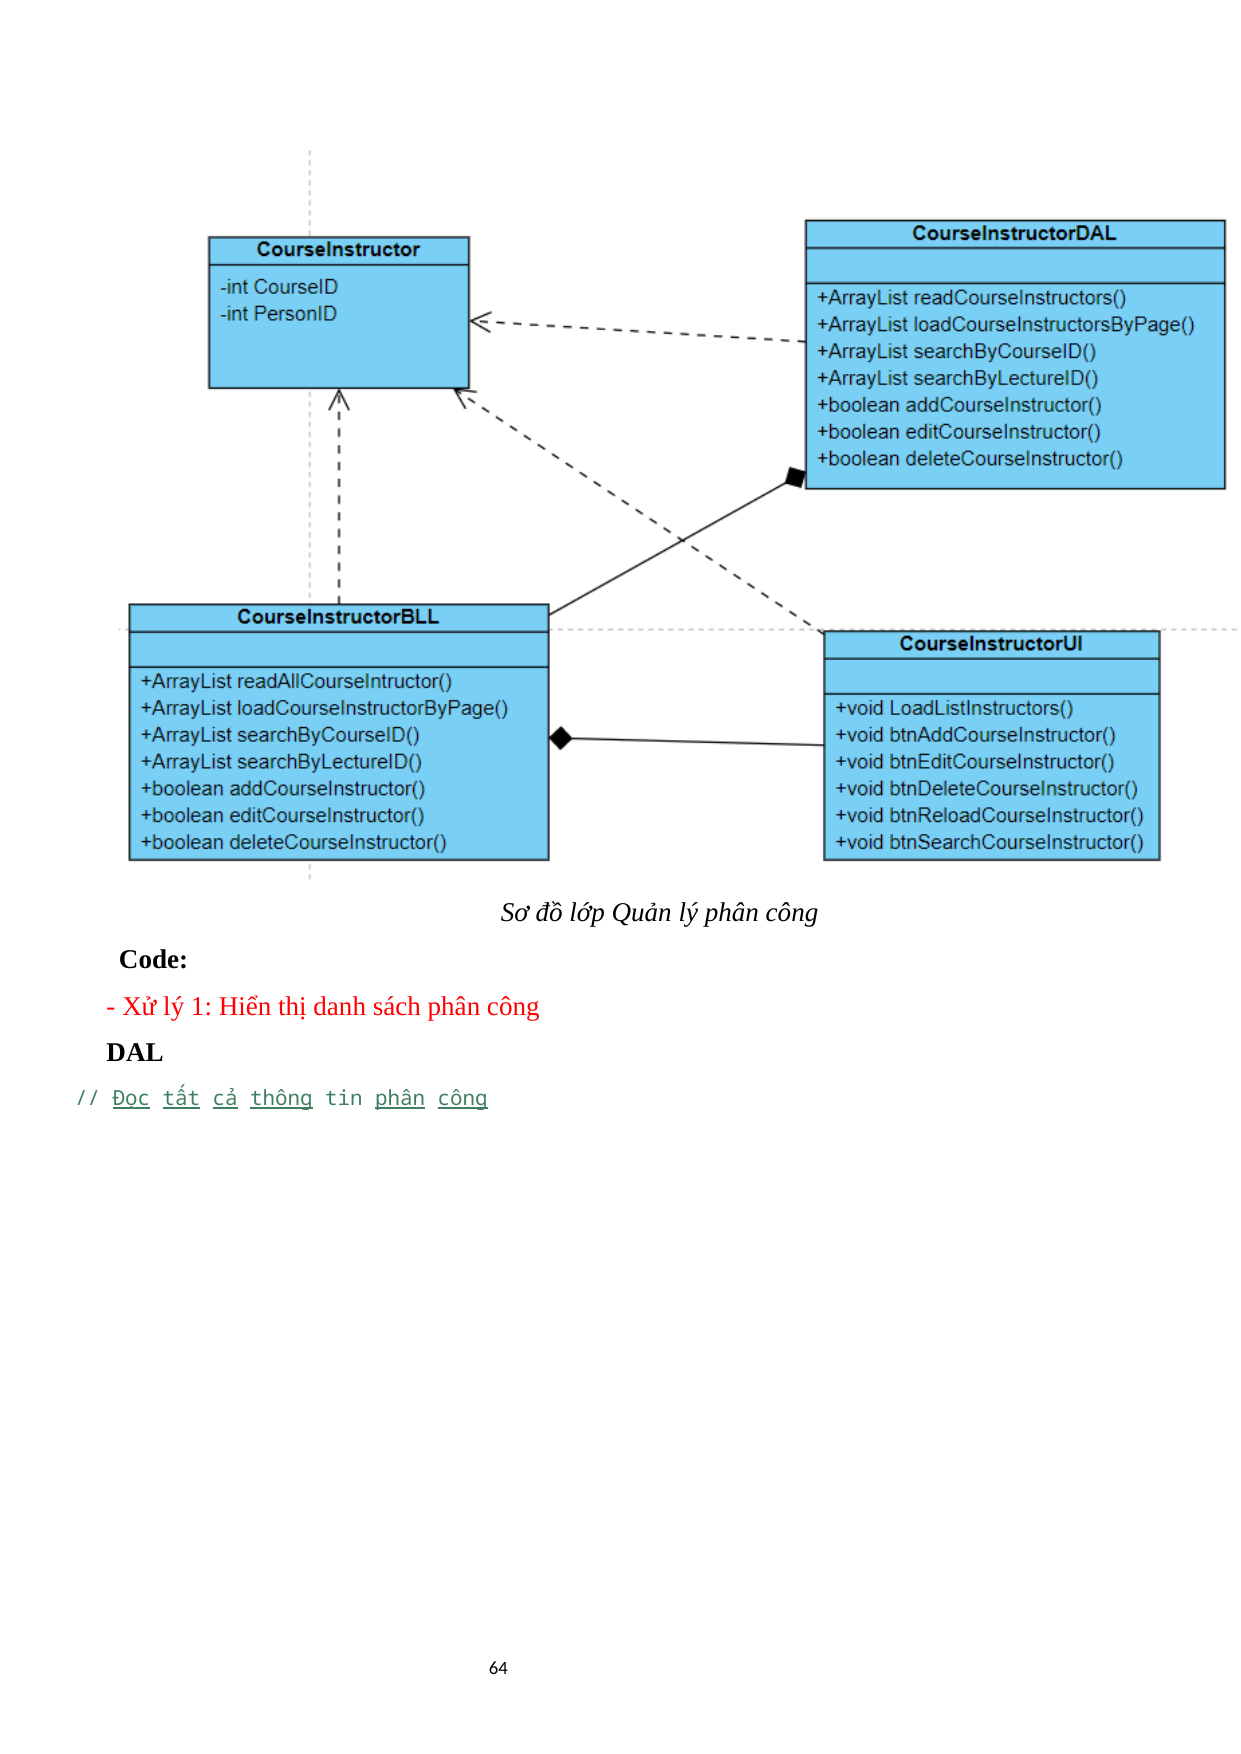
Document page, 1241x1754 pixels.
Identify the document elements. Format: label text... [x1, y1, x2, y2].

text Code: [119, 943, 1203, 974]
picture [118, 150, 1241, 884]
text Sơ đồ lớp Quản lý phân công [119, 897, 1203, 928]
text DAL [106, 1037, 1203, 1068]
text - Xử lý 1: Hiển thị danh sách phân công [106, 990, 1203, 1021]
text // Đọc tất cả thông tin phân công [75, 1083, 1203, 1112]
